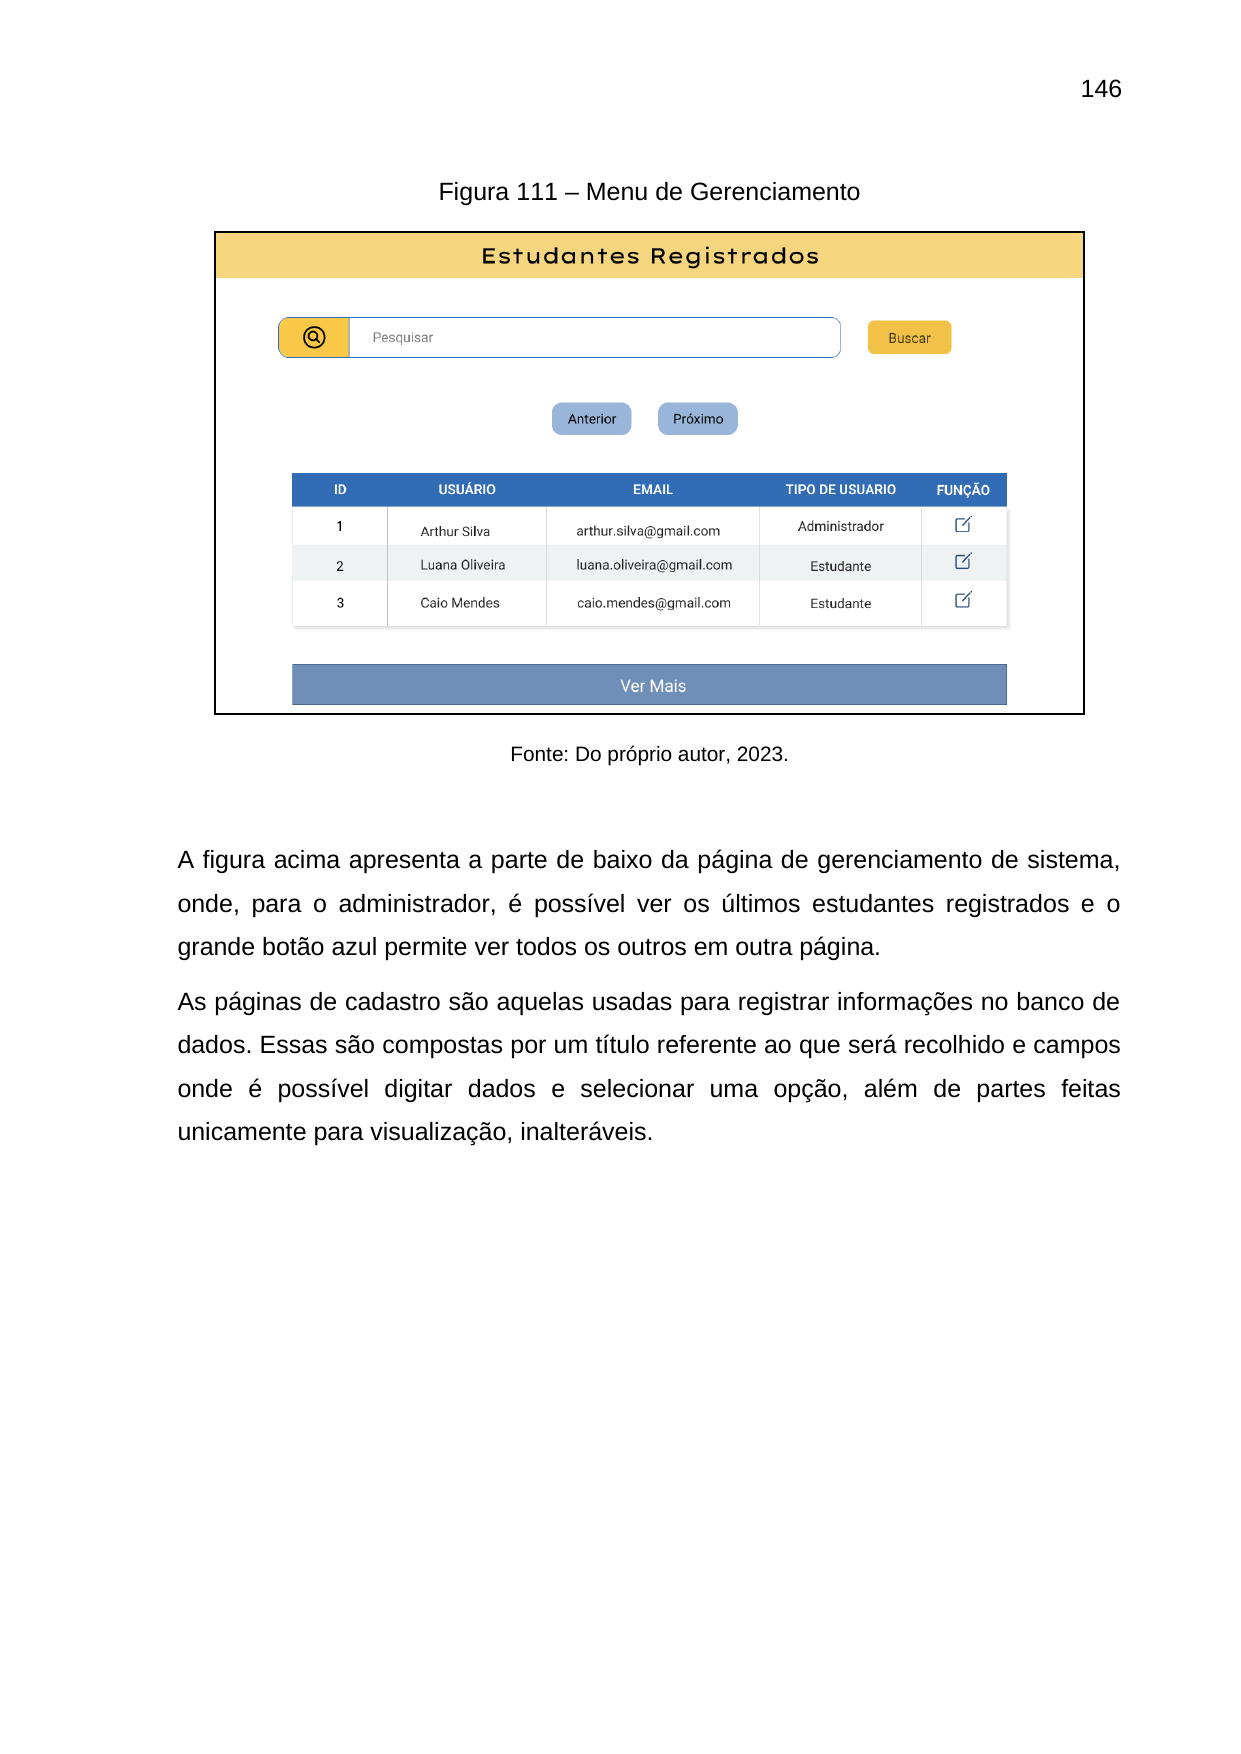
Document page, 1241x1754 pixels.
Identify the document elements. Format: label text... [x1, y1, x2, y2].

text As páginas de cadastro são aquelas usadas para registrar informações no banco de dados. Essas são compostas por um título referente ao que será recolhido e campos onde é possível digitar dados e selecionar uma opção, além de partes feitas unicamente para visualização, inalteráveis. [177, 987, 1122, 1145]
text A figura acima apresenta a parte de baixo da página de gerenciamento de sistema, onde, para o administrador, é possível ver os últimos estudantes registrados e o grande botão azul permite ver todos os outros em outra página. [177, 845, 1122, 960]
text Fonte: Do próprio autor, 2023. [177, 741, 1122, 765]
picture [216, 233, 1083, 713]
text Figura 111 – Menu de Gerenciamento [177, 177, 1122, 206]
